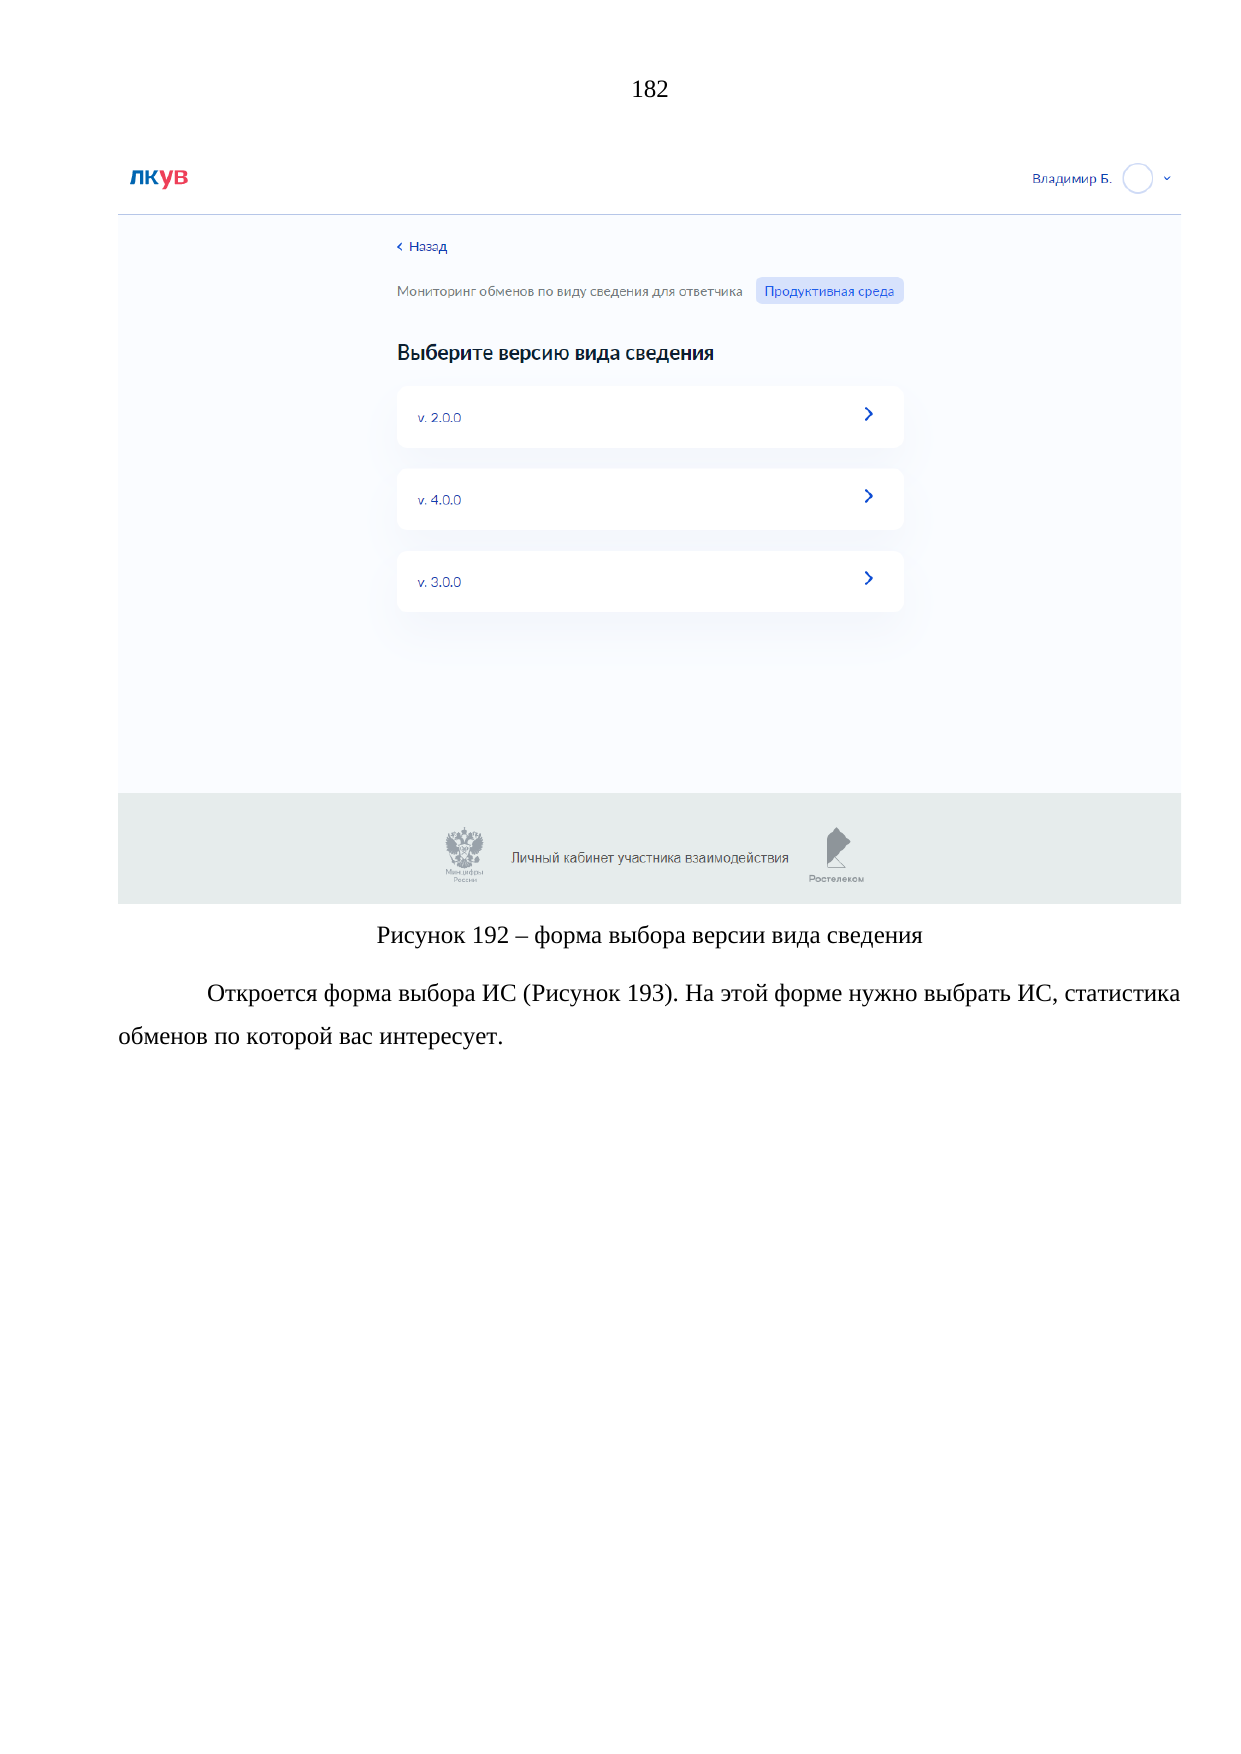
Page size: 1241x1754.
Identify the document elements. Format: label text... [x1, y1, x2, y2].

text Рисунок 192 – форма выбора версии вида сведения [118, 920, 1181, 949]
picture [118, 147, 1182, 904]
text Откроется форма выбора ИС (Рисунок 193). На этой форме нужно выбрать ИС, статистика обменов по которой вас интересует. [118, 978, 1181, 1050]
